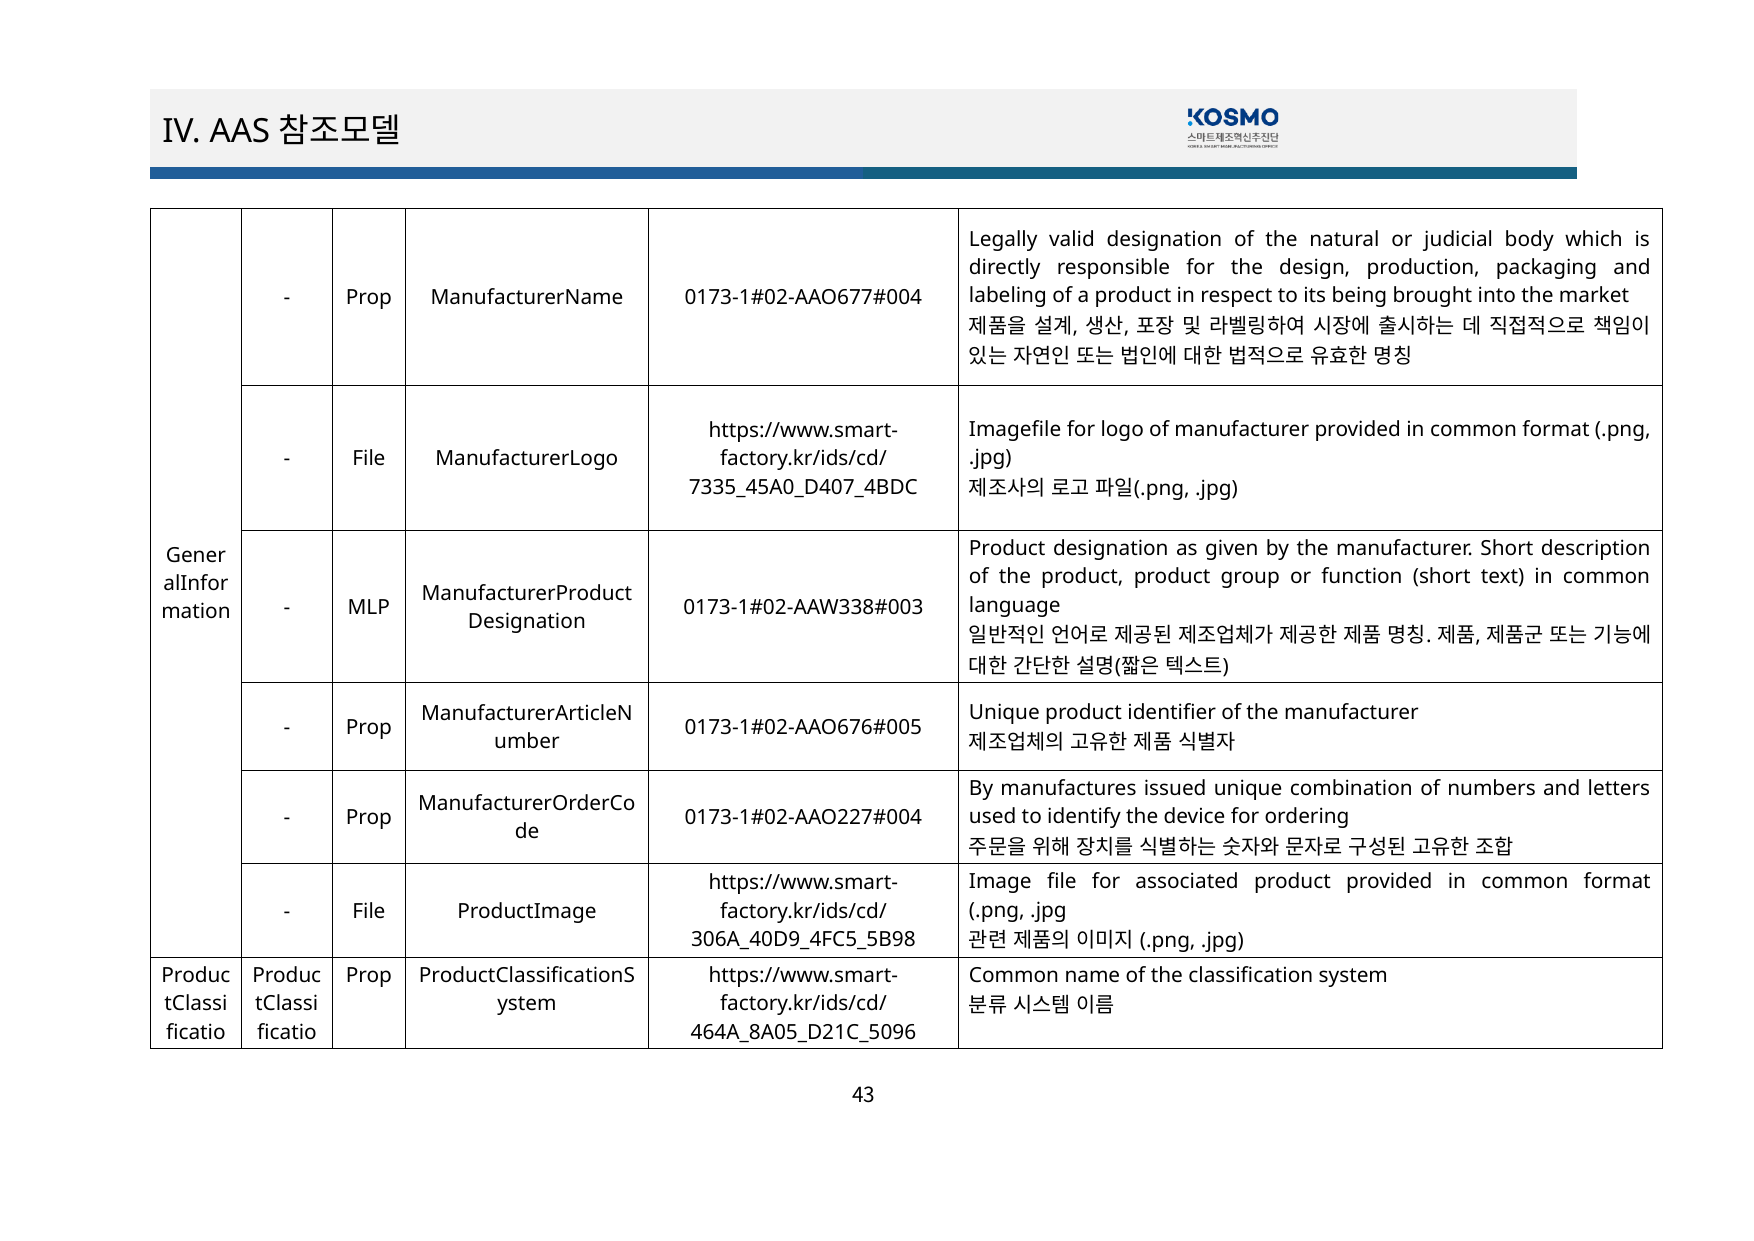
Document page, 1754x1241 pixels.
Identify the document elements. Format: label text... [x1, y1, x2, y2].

table_cell - [242, 864, 332, 957]
table_cell Prop [333, 771, 405, 863]
table_cell Prop [333, 683, 405, 770]
table_cell Common name of the classification system 분류 시스템 이름 [959, 958, 1662, 1048]
table_cell https://www.smart-factory.kr/ids/cd/464A_8A05_D21C_5096 [649, 958, 958, 1048]
table_cell File [333, 864, 405, 957]
table_cell https://www.smart-factory.kr/ids/cd/7335_45A0_D407_4BDC [649, 386, 958, 529]
table_cell 0173-1#02-AAO677#004 [649, 209, 958, 385]
table_cell MLP [333, 531, 405, 682]
table_cell 0173-1#02-AAO227#004 [649, 771, 958, 863]
table_cell ProductClassificationItem [242, 958, 332, 1048]
table_cell 0173-1#02-AAW338#003 [649, 531, 958, 682]
table_cell https://www.smart-factory.kr/ids/cd/306A_40D9_4FC5_5B98 [649, 864, 958, 957]
table_cell - [242, 771, 332, 863]
table_cell ProductClassification [151, 958, 241, 1048]
table_cell GeneralInformation [151, 209, 241, 957]
table_cell ManufacturerLogo [406, 386, 648, 529]
table_cell ManufacturerArticleNumber [406, 683, 648, 770]
table_cell ManufacturerOrderCode [406, 771, 648, 863]
table_cell Product designation as given by the manufacturer. Short description of the product, product group or function (short text) in common language 일반적인 언어로 제공된 제조업체가 제공한 제품 명칭. 제품, 제품군 또는 기능에 대한 간단한 설명(짧은 텍스트) [959, 531, 1662, 682]
table_cell 0173-1#02-AAO676#005 [649, 683, 958, 770]
table_cell - [242, 531, 332, 682]
table_cell Legally valid designation of the natural or judicial body which is directly responsible for the design, production, packaging and labeling of a product in respect to its being brought into the market 제품을 설계, 생산, 포장 및 라벨링하여 시장에 출시하는 데 직접적으로 책임이 있는 자연인 또는 법인에 대한 법적으로 유효한 명칭 [959, 209, 1662, 385]
table_cell - [242, 683, 332, 770]
table_cell ProductImage [406, 864, 648, 957]
picture [1187, 108, 1279, 148]
table_cell - [242, 386, 332, 529]
table_cell Prop [333, 209, 405, 385]
table_cell File [333, 386, 405, 529]
table_cell By manufactures issued unique combination of numbers and letters used to identify the device for ordering 주문을 위해 장치를 식별하는 숫자와 문자로 구성된 고유한 조합 [959, 771, 1662, 863]
table_cell Prop [333, 958, 405, 1048]
table_cell ProductClassificationSystem [406, 958, 648, 1048]
table_cell Unique product identifier of the manufacturer 제조업체의 고유한 제품 식별자 [959, 683, 1662, 770]
table_cell - [242, 209, 332, 385]
table_cell ManufacturerName [406, 209, 648, 385]
table_cell Imagefile for logo of manufacturer provided in common format (.png, .jpg) 제조사의 로고 파일(.png, .jpg) [959, 386, 1662, 529]
table_cell ManufacturerProductDesignation [406, 531, 648, 682]
table_cell Image file for associated product provided in common format (.png, .jpg 관련 제품의 이미지 (.png, .jpg) [959, 864, 1662, 957]
